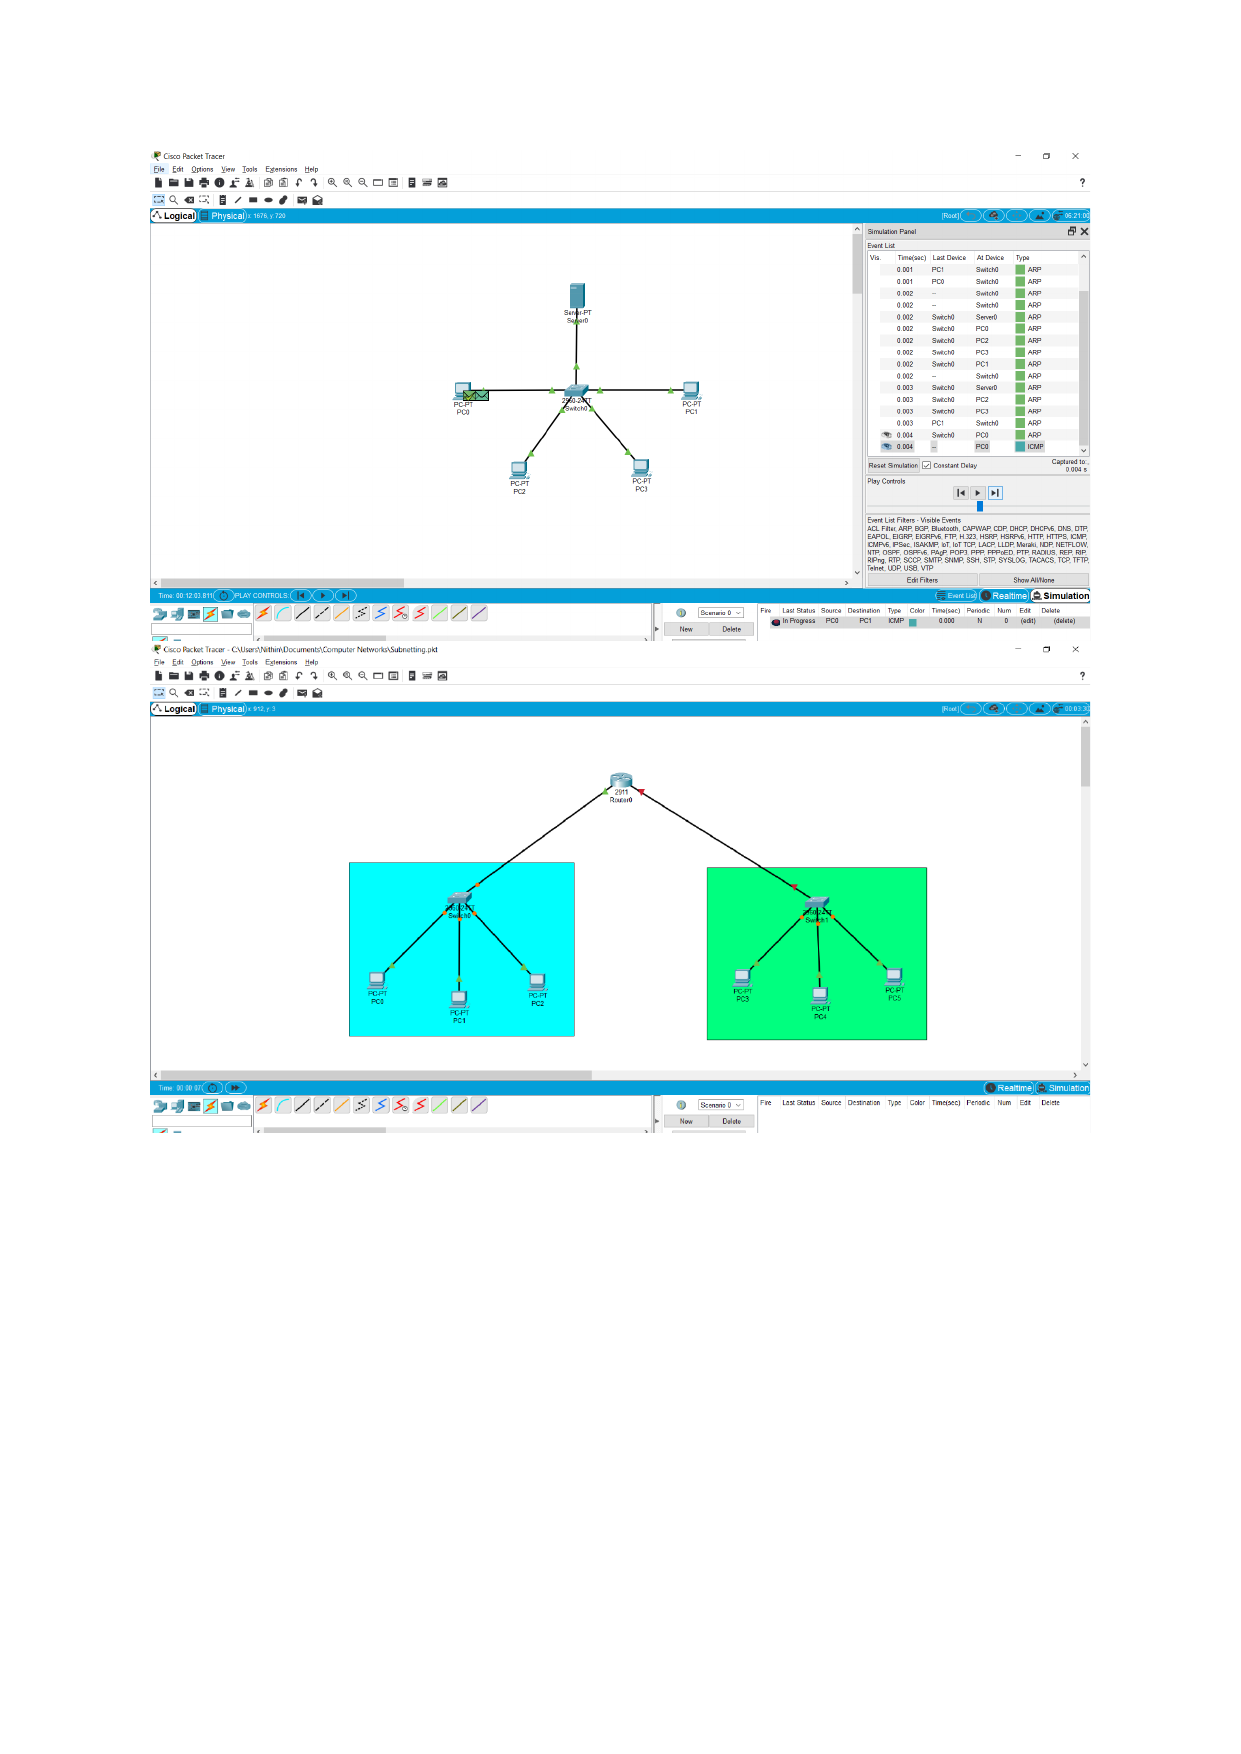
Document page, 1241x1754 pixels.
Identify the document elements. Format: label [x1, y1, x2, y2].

picture [990, 212, 997, 219]
picture [150, 1095, 1091, 1133]
picture [982, 591, 990, 600]
picture [150, 150, 1091, 641]
picture [150, 642, 1091, 1082]
picture [987, 1084, 995, 1092]
picture [1006, 1086, 1021, 1090]
